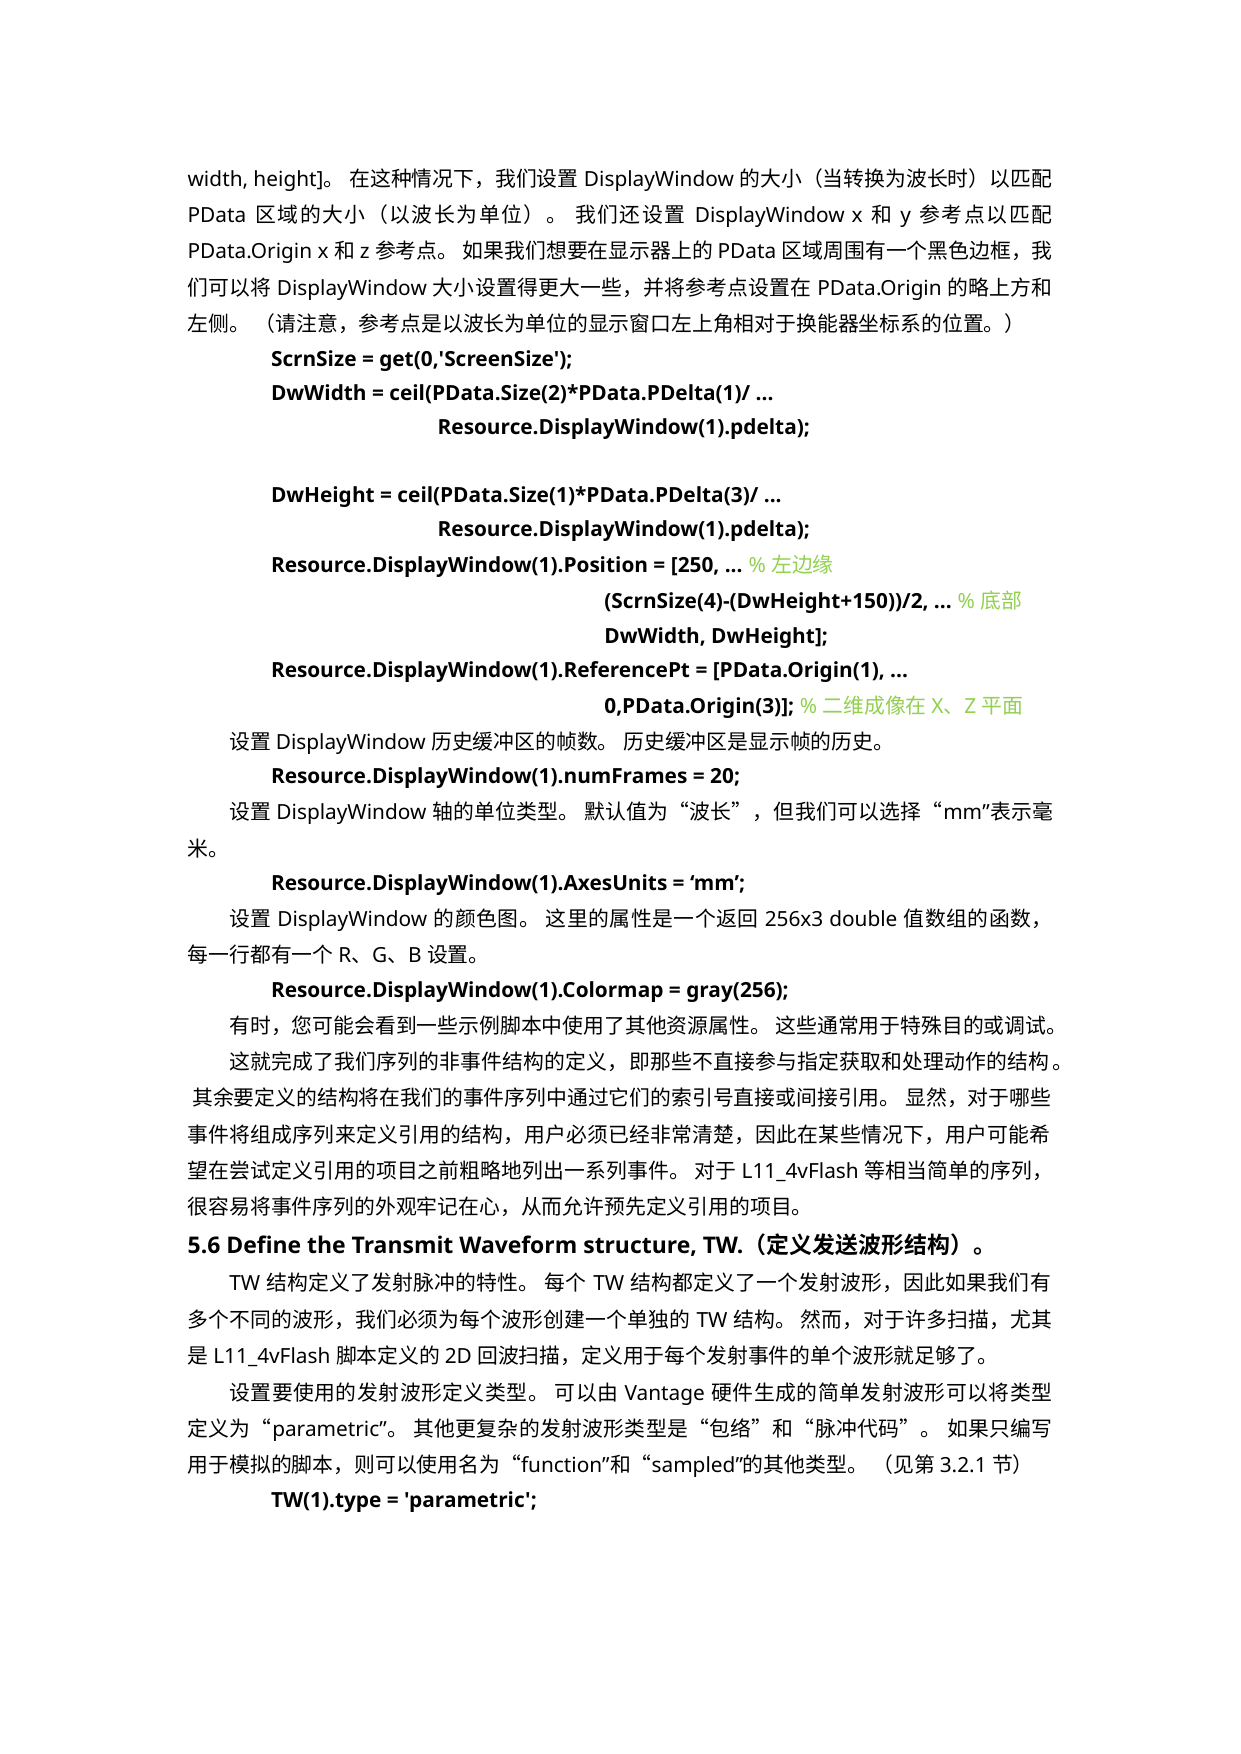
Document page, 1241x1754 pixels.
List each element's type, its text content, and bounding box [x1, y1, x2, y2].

text DwHeight = ceil(PData.Size(1)*PData.PDelta(3)/ ... [187, 480, 1053, 508]
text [187, 162, 1053, 338]
text 有时，您可能会看到一些示例脚本中使用了其他资源属性。 这些通常用于特殊目的或调试。 [187, 1009, 1053, 1039]
text TW(1).type = 'parametric'; [187, 1485, 1053, 1513]
text Resource.DisplayWindow(1).ReferencePt = [PData.Origin(1), ... [187, 655, 1053, 683]
text DwWidth = ceil(PData.Size(2)*PData.PDelta(1)/ ... [187, 378, 1053, 406]
text Resource.DisplayWindow(1).Position = [250, ... % 左边缘 [187, 548, 1053, 578]
text Resource.DisplayWindow(1).numFrames = 20; [187, 762, 1053, 790]
text 设置 DisplayWindow 轴的单位类型。 默认值为“波长”，但我们可以选择“mm”表示毫米。 [187, 796, 1053, 862]
text TW 结构定义了发射脉冲的特性。 每个 TW 结构都定义了一个发射波形，因此如果我们有多个不同的波形，我们必须为每个波形创建一个单独的 TW 结构。 然而，对于许多扫描，尤其是 L11_4vFlash 脚本定义的 2D 回波扫描，定义用于每个发射事件的单个波形就足够了。 [187, 1267, 1053, 1370]
text 设置 DisplayWindow 的颜色图。 这里的属性是一个返回 256x3 double 值数组的函数，每一行都有一个 R、G、B 设置。 [187, 902, 1053, 969]
text Resource.DisplayWindow(1).pdelta); [187, 514, 1053, 542]
text 0,PData.Origin(3)]; % 二维成像在 X、Z 平面 [187, 689, 1053, 719]
text 这就完成了我们序列的非事件结构的定义，即那些不直接参与指定获取和处理动作的结构。 其余要定义的结构将在我们的事件序列中通过它们的索引号直接或间接引用。 显然，对于哪些事件将组成序列来定义引用的结构，用户必须已经非常清楚，因此在某些情况下，用户可能希望在尝试定义引用的项目之前粗略地列出一系列事件。 对于 L11_4vFlash 等相当简单的序列，很容易将事件序列的外观牢记在心，从而允许预先定义引用的项目。 [187, 1045, 1053, 1221]
text DwWidth, DwHeight]; [187, 621, 1053, 649]
text Resource.DisplayWindow(1).Colormap = gray(256); [187, 975, 1053, 1003]
text ScrnSize = get(0,'ScreenSize'); [187, 344, 1053, 372]
text 设置 DisplayWindow 历史缓冲区的帧数。 历史缓冲区是显示帧的历史。 [187, 725, 1053, 756]
text 设置要使用的发射波形定义类型。 可以由 Vantage 硬件生成的简单发射波形可以将类型定义为“parametric”。 其他更复杂的发射波形类型是“包络”和“脉冲代码”。 如果只编写用于模拟的脚本，则可以使用名为“function”和“sampled”的其他类型。 （见第 3.2.1 节） [187, 1376, 1053, 1479]
text (ScrnSize(4)-(DwHeight+150))/2, ... % 底部 [187, 584, 1053, 615]
text 5.6 Define the Transmit Waveform structure, TW.（定义发送波形结构）。 [187, 1227, 1053, 1260]
text Resource.DisplayWindow(1).pdelta); [187, 412, 1053, 440]
text Resource.DisplayWindow(1).AxesUnits = ‘mm’; [187, 868, 1053, 897]
